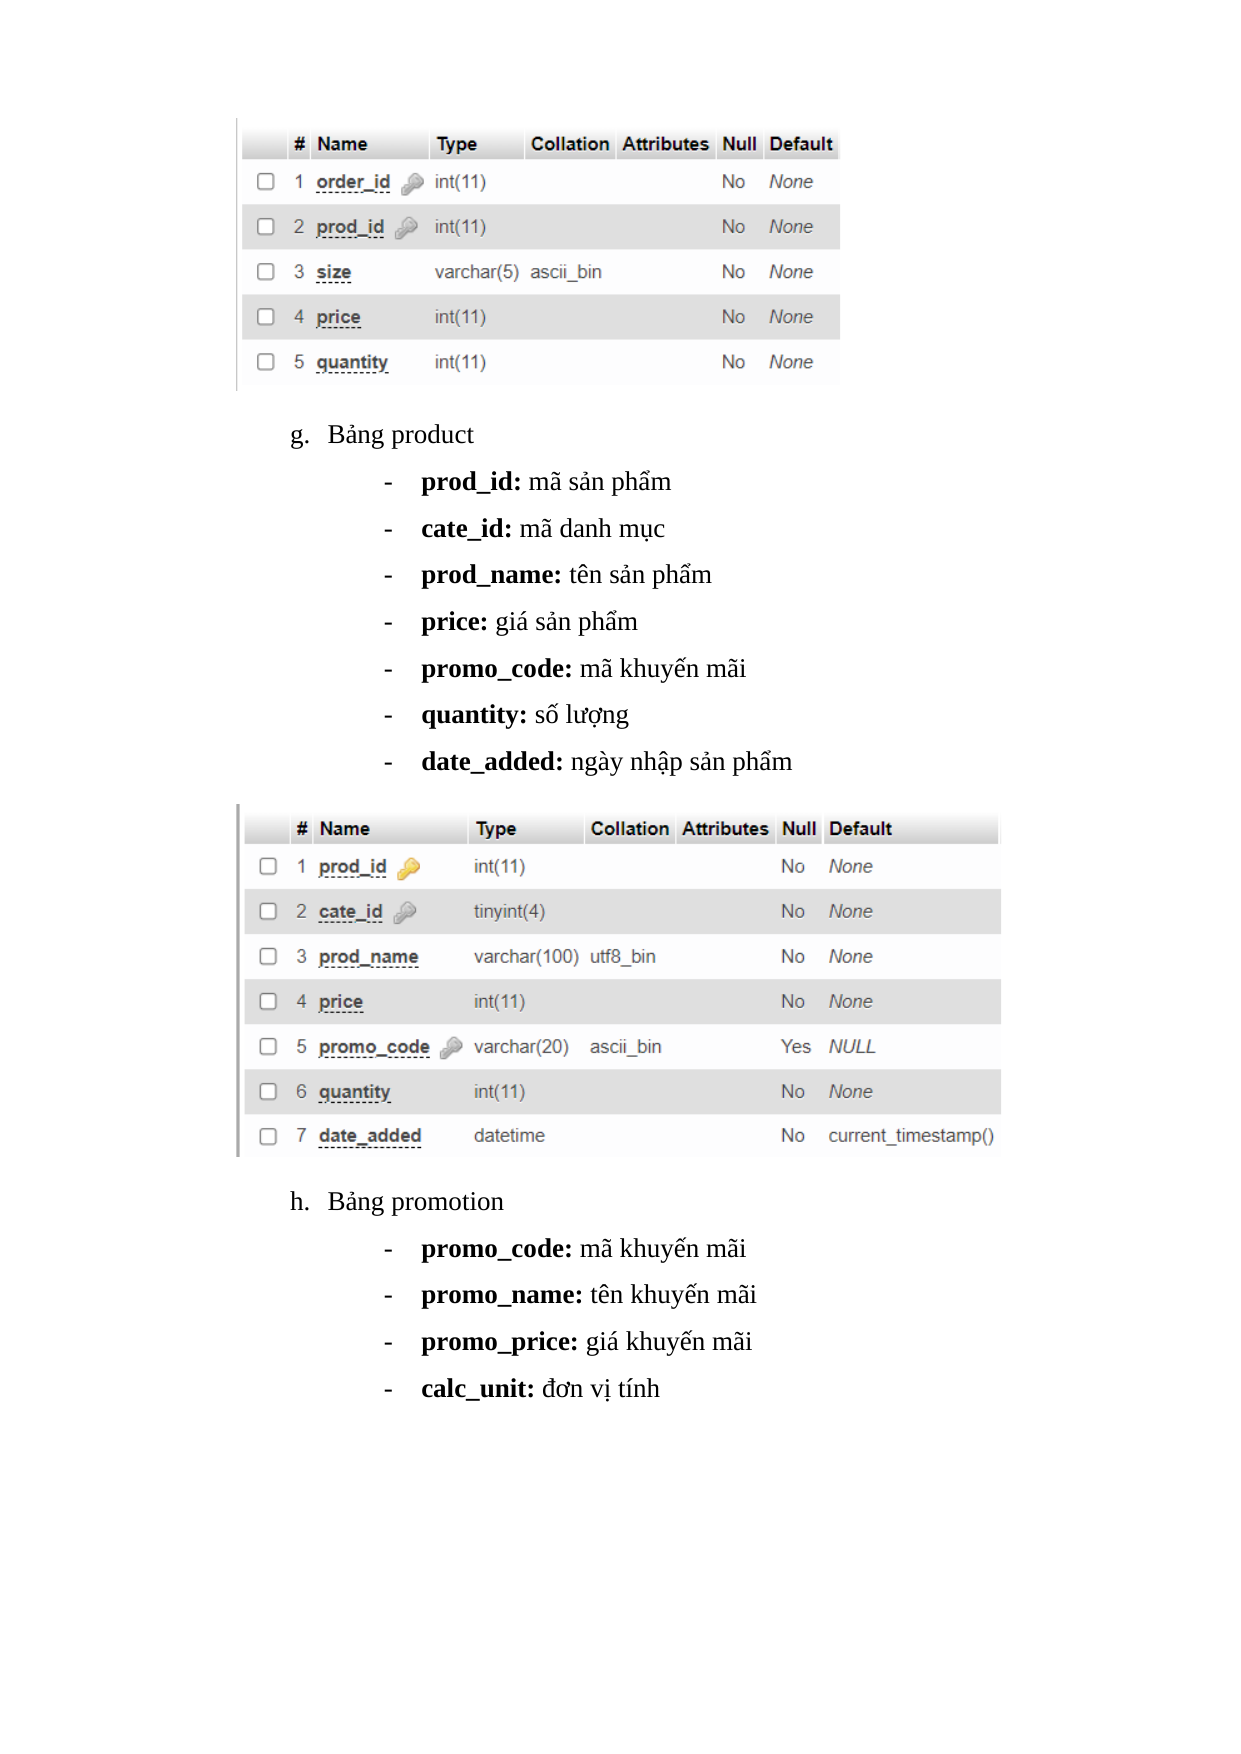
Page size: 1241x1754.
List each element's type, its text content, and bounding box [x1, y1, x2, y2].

list promo_code: mã khuyến mãi [383, 1232, 1063, 1263]
list promo_price: giá khuyến mãi [383, 1325, 1063, 1356]
list cate_id: mã danh mục [383, 512, 1063, 543]
list promo_name: tên khuyến mãi [383, 1278, 1063, 1309]
list prod_name: tên sản phẩm [383, 559, 1063, 590]
list Bảng product [290, 419, 1063, 450]
picture [236, 118, 841, 391]
picture [236, 804, 1002, 1157]
list prod_id: mã sản phẩm [383, 465, 1063, 496]
list date_added: ngày nhập sản phẩm [383, 745, 1063, 776]
list Bảng promotion [290, 1185, 1063, 1216]
list calc_unit: đơn vị tính [383, 1372, 1063, 1403]
list promo_code: mã khuyến mãi [383, 652, 1063, 683]
list quantity: số lượng [383, 699, 1063, 730]
list price: giá sản phẩm [383, 605, 1063, 636]
